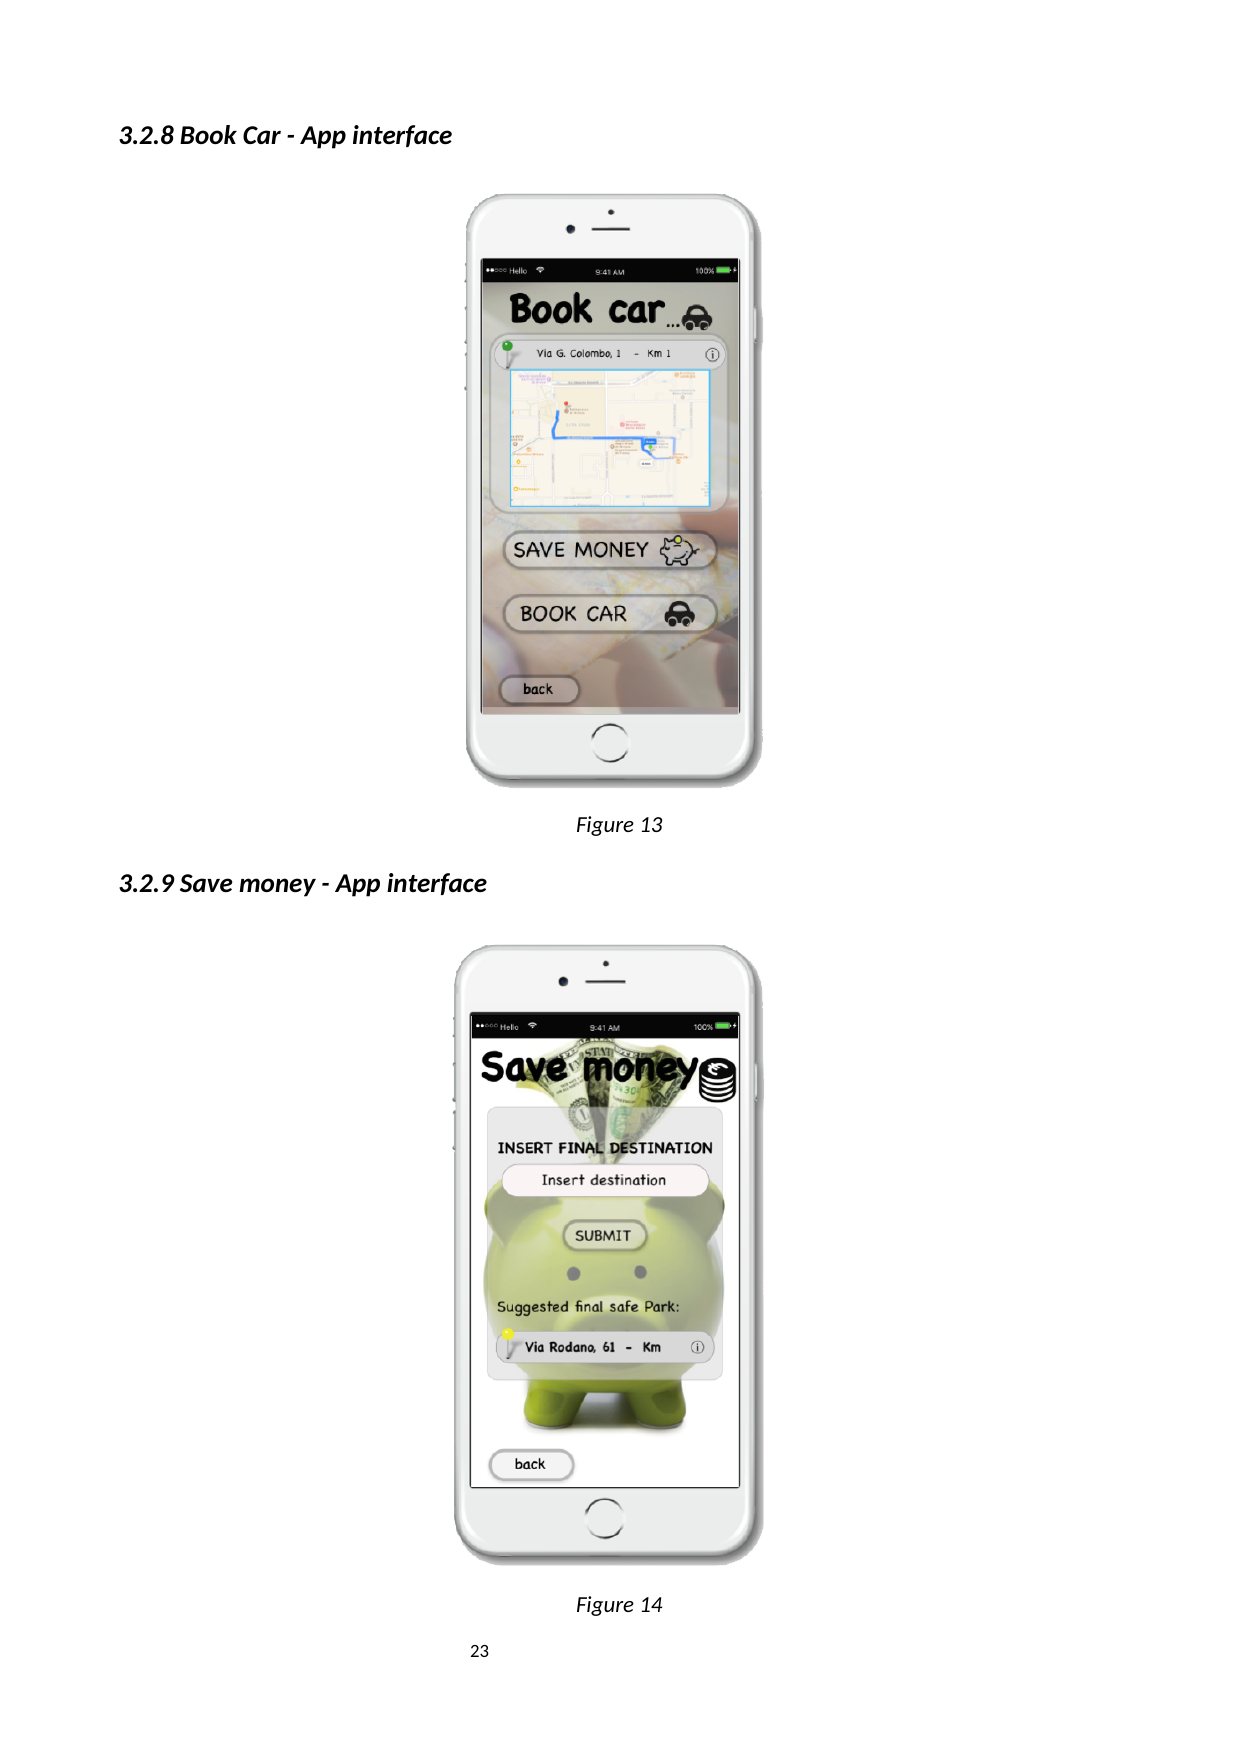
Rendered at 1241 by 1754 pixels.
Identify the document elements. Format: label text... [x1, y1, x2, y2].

text Figure 13 [118, 811, 1122, 839]
subtitle 3.2.9 Save money - App interface [118, 866, 1122, 899]
text Figure 14 [118, 1590, 1122, 1618]
picture [438, 178, 802, 811]
picture [436, 925, 804, 1591]
subtitle 3.2.8 Book Car - App interface [118, 118, 1122, 151]
